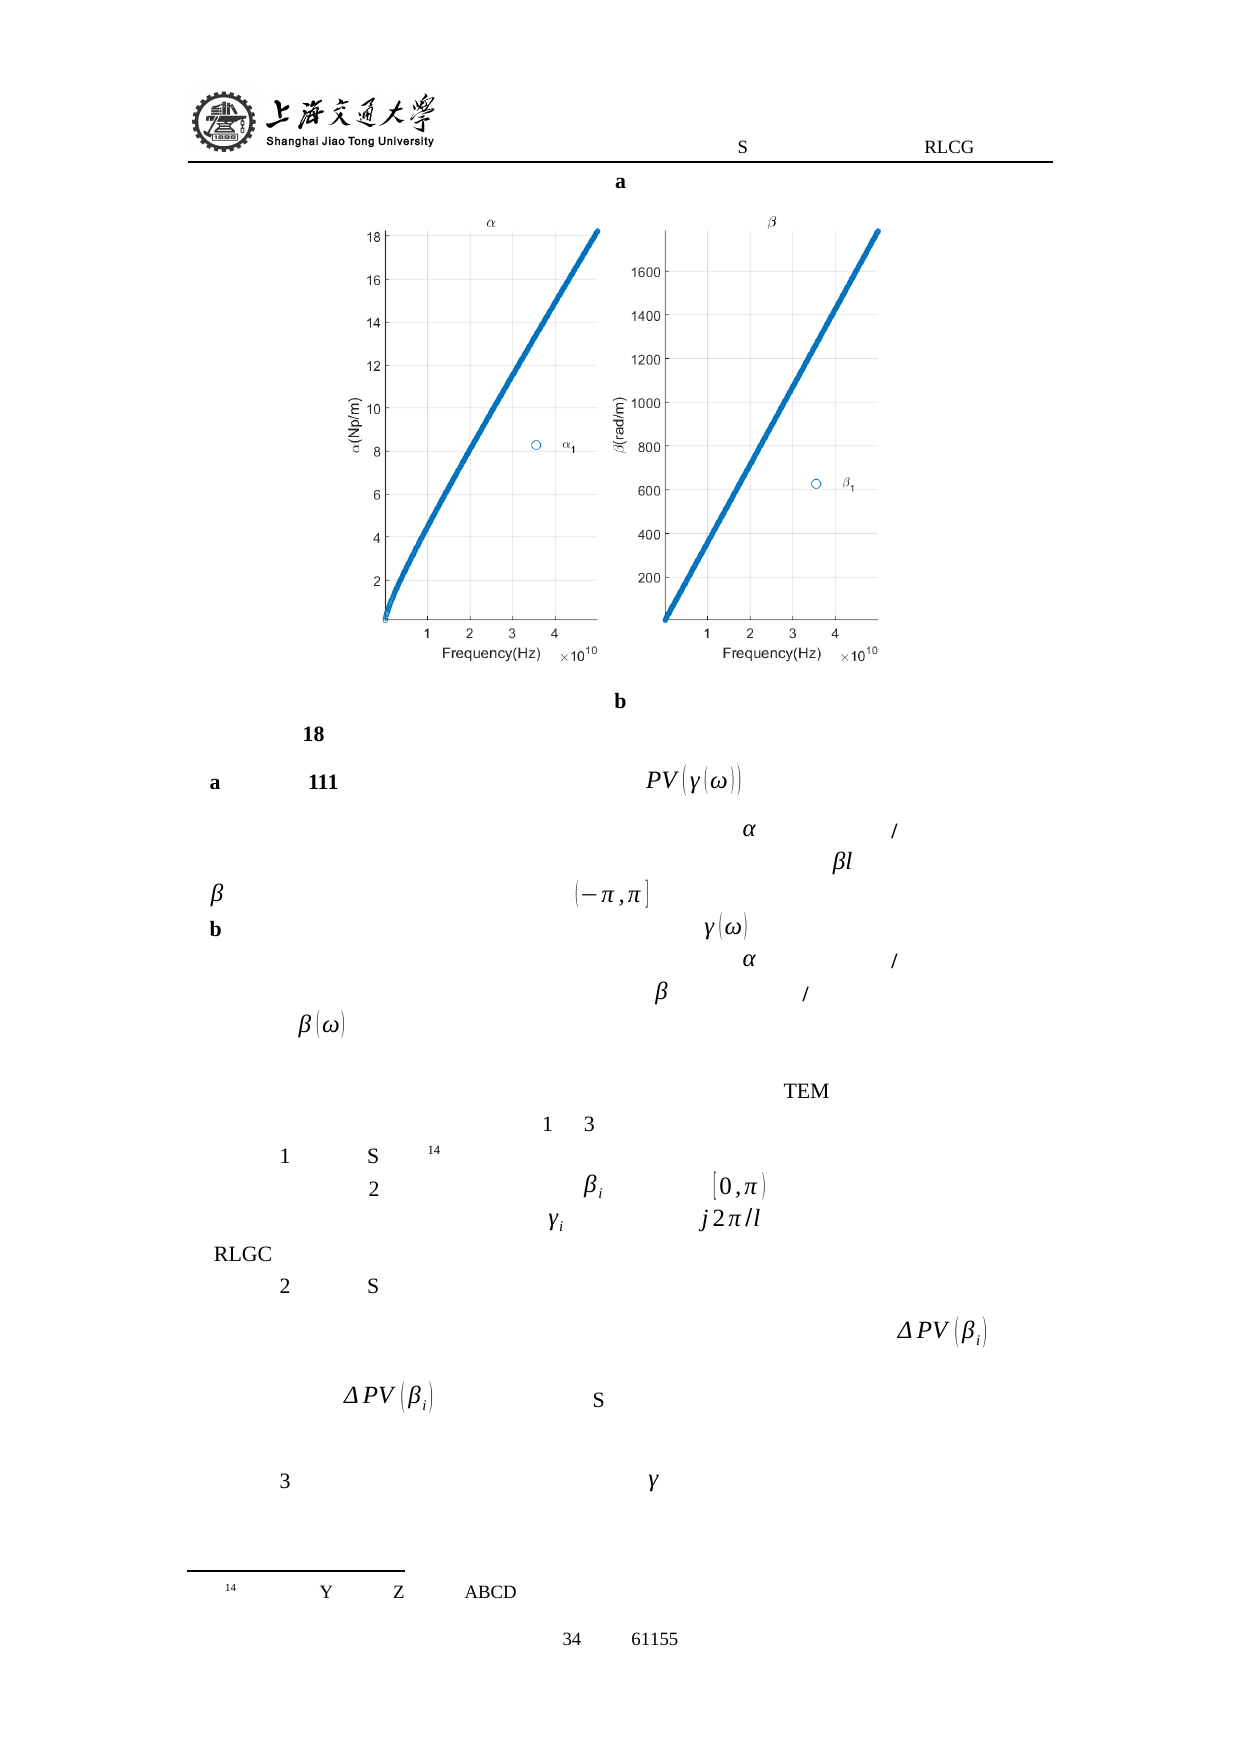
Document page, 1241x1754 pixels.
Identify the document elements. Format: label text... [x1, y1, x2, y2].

text 从上述分析可见，至少对于复传播常数为标量的情形而言，基于不连续点计数的相位解折叠算法是高效且易于实现的。然而，对于一般的多导体准TEM传输线，为了使算法的输出满足上述关于复传播常数的性质1至3，下列三个条件应当被满足： [187, 1040, 1053, 1138]
picture [302, 195, 938, 672]
text 该算法的核心是设定一个阈值来判别不连续点，其依据是不连续点处的值应大于非跳变点处的值。如果原始S参数的频率点过于稀疏，将难以找出一个可以区分连续点与跳变点的阈值，使得算法漏判或多判跳变点。 [187, 1300, 1053, 1463]
table_cell [188, 195, 1053, 683]
text 条件3 各传播模式的复传播常数在对角阵中的位置要相对固定 [187, 1463, 1053, 1495]
text 左子图横坐标为频率（单位：赫兹），纵坐标为衰减常数（单位：奈培/米）；右子图横坐标为频率（单位：赫兹），纵坐标为传播常数（单位：弧度/米）。可见相位折叠现象已被消除，接近一个过原点的线性函数。 [187, 943, 1053, 1040]
text 图18 基于不连续点计数的相位解折叠算法示例——以双导体传输线为例 [187, 715, 1053, 748]
text 该算法的步骤2假定起始频率上的各的真值介于之间。若起始频率过高，以至于该假设不成立，将导致算法得到的与其真值相差的某整数倍，最终导致非物理的RLGC参数。 [187, 1170, 1053, 1268]
text 条件2 原始S参数的频率点间隔要不太大 [187, 1268, 1053, 1300]
text （a）由式（111）求解得到的复传播常数的主值 [187, 748, 1053, 813]
text 条件1 原始S参数的起始频率要足够低 [187, 1138, 1053, 1170]
table_cell （b） [188, 683, 1053, 715]
text （b）执行相位解折叠算法后得到的复传播常数的真值 [187, 910, 1053, 943]
table_cell （a） [188, 163, 1053, 195]
text 左子图横坐标为频率（单位：赫兹），纵坐标为衰减常数（单位：奈培/米）；右子图横坐标为频率（单位：赫兹），纵坐标为传播常数与传输线长的乘积（单位：弧度）。可见存在明显的相位折叠现象，其值介于之间。 [187, 813, 1053, 910]
